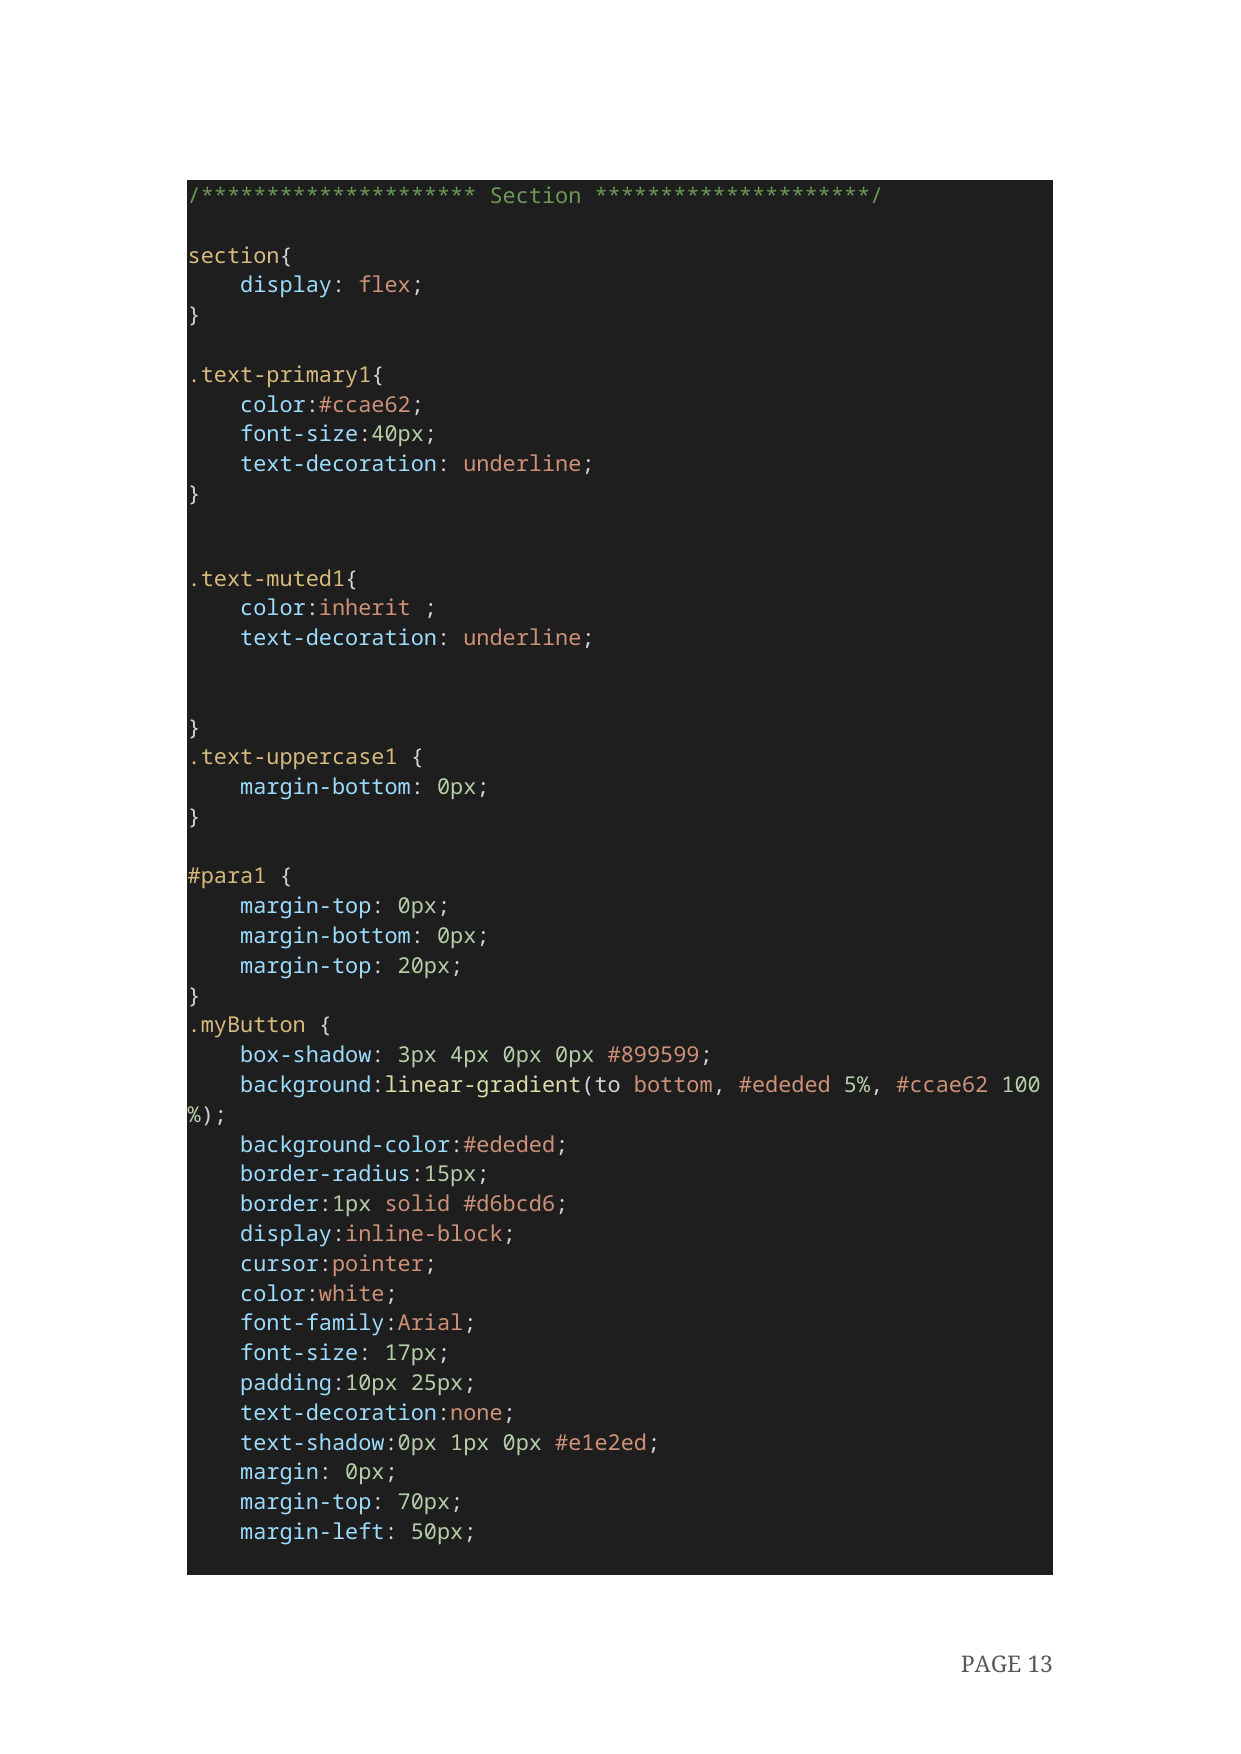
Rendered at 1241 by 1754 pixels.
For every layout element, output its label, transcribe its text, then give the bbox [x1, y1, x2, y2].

text background:linear-gradient(to bottom, #ededed 5%, #ccae62 100%); [187, 1069, 1053, 1128]
text .text-primary1{ [187, 359, 1053, 388]
text margin-bottom: 0px; [187, 920, 1053, 950]
text padding:10px 25px; [187, 1367, 1053, 1397]
text .myButton { [187, 1009, 1053, 1039]
text margin-top: 0px; [187, 890, 1053, 920]
text display: flex; [187, 269, 1053, 299]
text color:#ccae62; [187, 388, 1053, 418]
text margin-bottom: 0px; [187, 771, 1053, 801]
text } [187, 478, 1053, 508]
text text-decoration:none; [187, 1397, 1053, 1426]
text text-shadow:0px 1px 0px #e1e2ed; [187, 1426, 1053, 1456]
text font-family:Arial; [187, 1307, 1053, 1337]
text margin-top: 70px; [187, 1486, 1053, 1516]
text } [187, 979, 1053, 1009]
text margin-left: 50px; [187, 1516, 1053, 1546]
text border:1px solid #d6bcd6; [187, 1188, 1053, 1218]
text /********************* Section *********************/ [187, 180, 1053, 210]
text } [187, 801, 1053, 831]
text color:white; [187, 1277, 1053, 1307]
text border-radius:15px; [187, 1158, 1053, 1188]
text font-size:40px; [187, 418, 1053, 448]
text cursor:pointer; [187, 1248, 1053, 1277]
text text-decoration: underline; [187, 448, 1053, 478]
text margin-top: 20px; [187, 950, 1053, 979]
text margin: 0px; [187, 1456, 1053, 1486]
text .text-muted1{ [187, 562, 1053, 592]
text } [187, 711, 1053, 741]
text box-shadow: 3px 4px 0px 0px #899599; [187, 1039, 1053, 1069]
text color:inherit ; [187, 592, 1053, 622]
text background-color:#ededed; [187, 1128, 1053, 1158]
text .text-uppercase1 { [187, 741, 1053, 771]
text display:inline-block; [187, 1218, 1053, 1248]
text font-size: 17px; [187, 1337, 1053, 1367]
text } [187, 299, 1053, 329]
text section{ [187, 239, 1053, 269]
text #para1 { [187, 860, 1053, 890]
text text-decoration: underline; [187, 622, 1053, 652]
